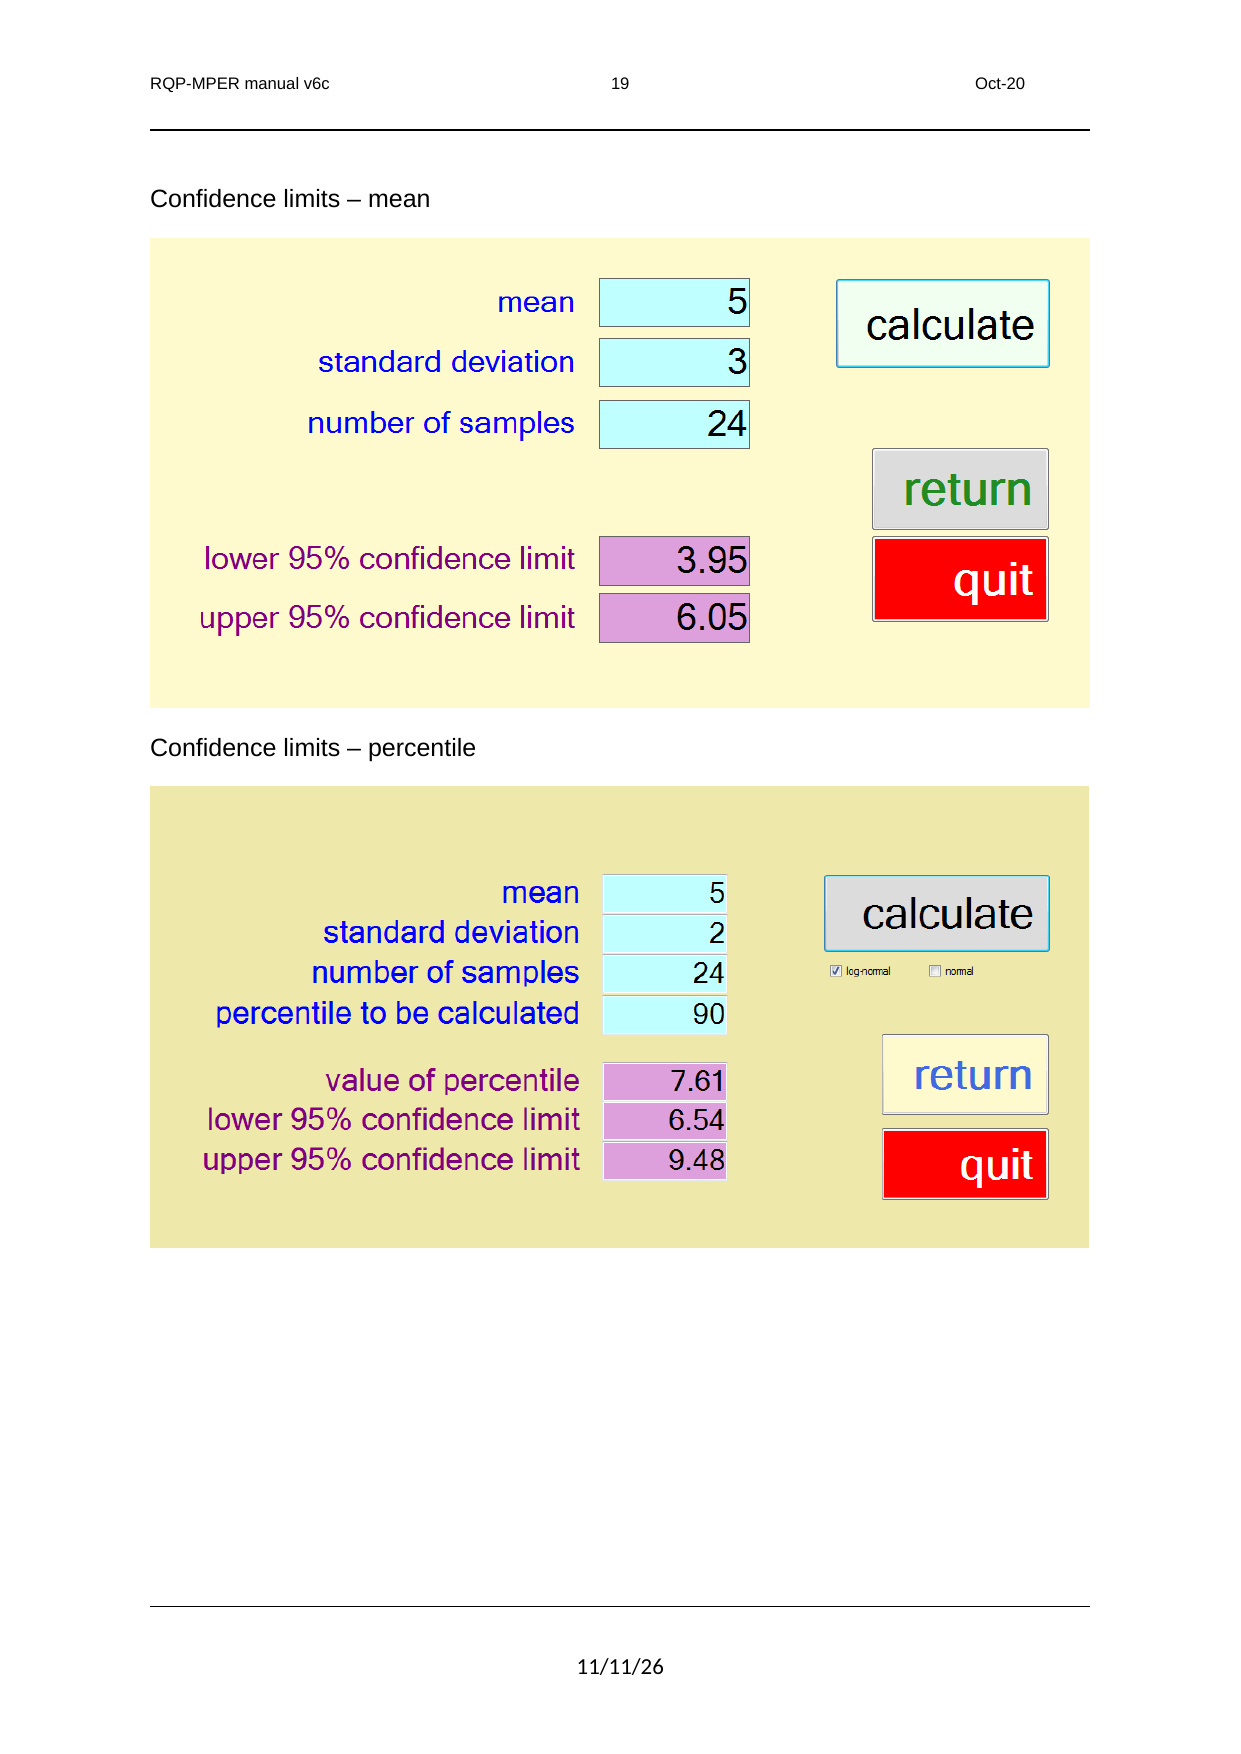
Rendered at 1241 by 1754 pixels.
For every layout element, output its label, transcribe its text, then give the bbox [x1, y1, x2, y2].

text Confidence limits – mean [150, 184, 1090, 213]
text Confidence limits – percentile [150, 732, 1090, 761]
